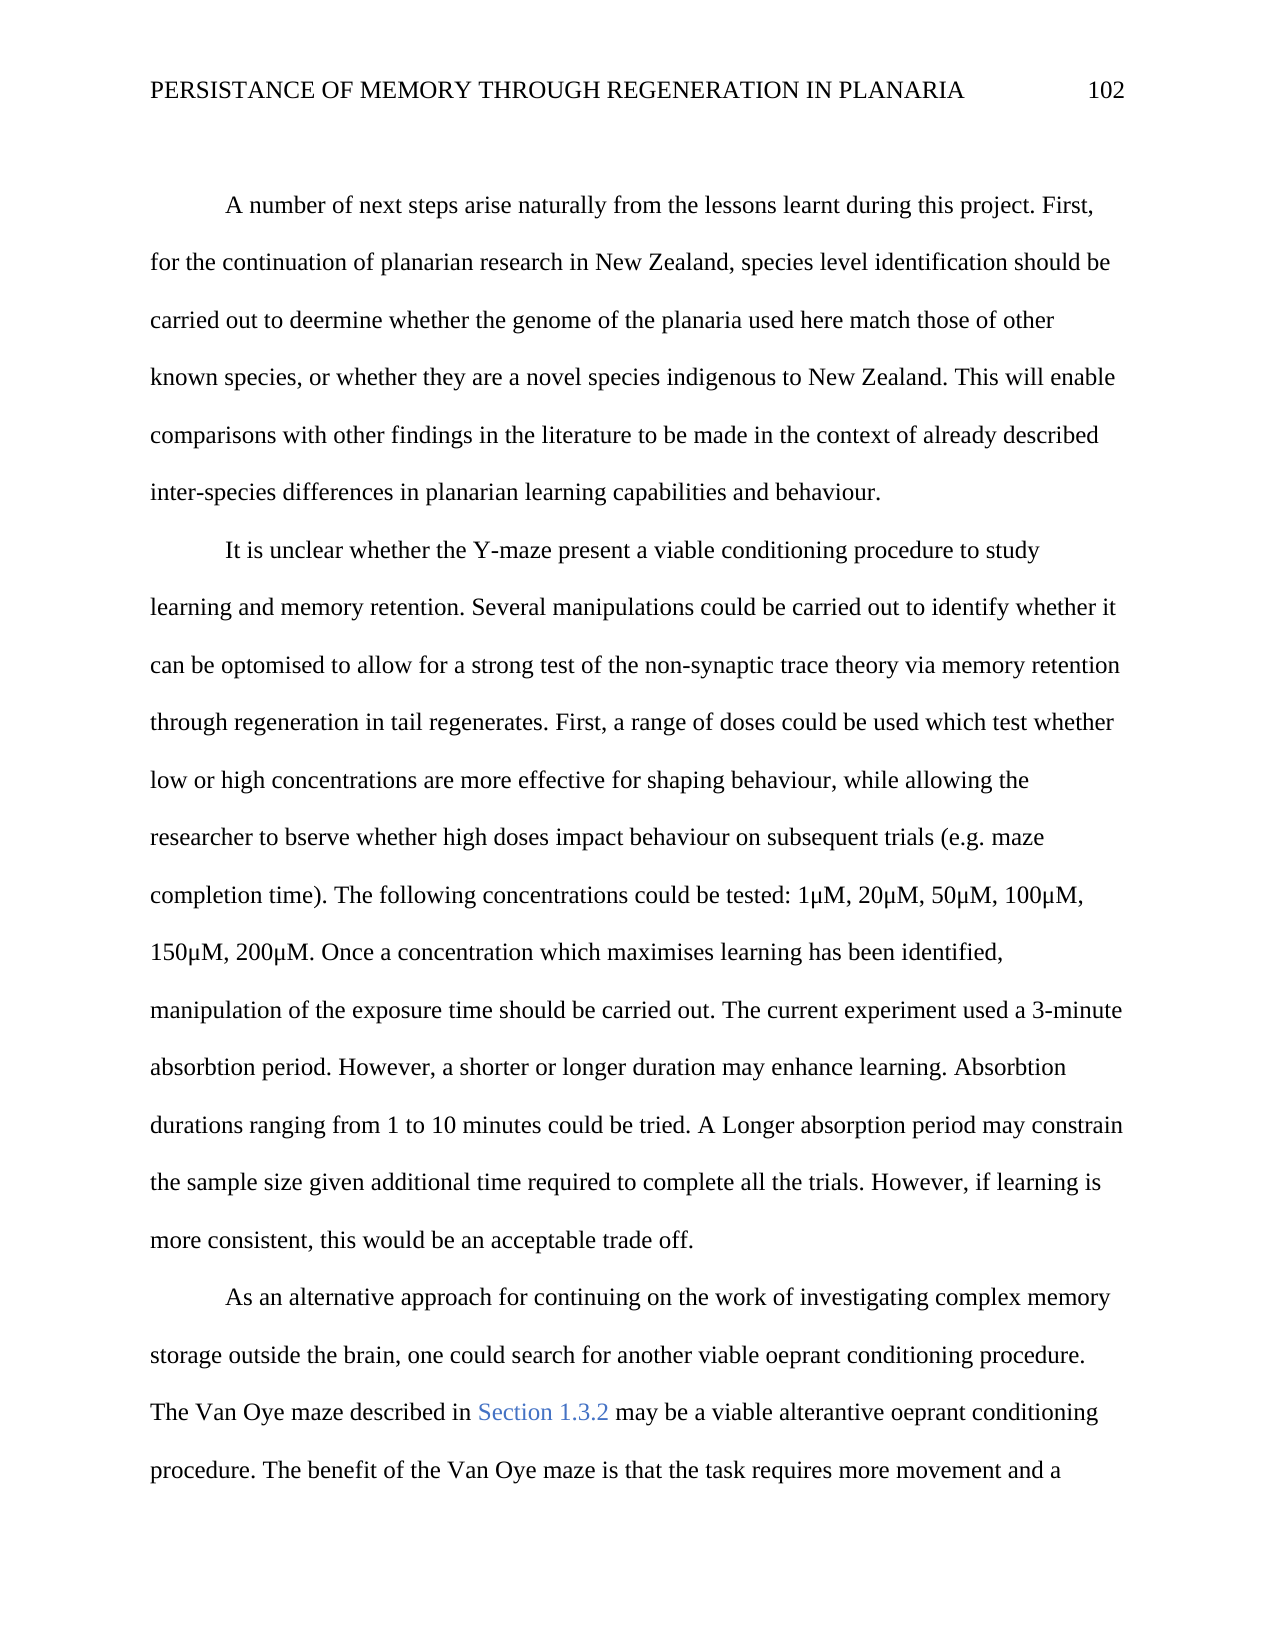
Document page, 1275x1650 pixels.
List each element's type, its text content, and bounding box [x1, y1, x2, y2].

text It is unclear whether the Y-maze present a viable conditioning procedure to study learning and memory retention. Several manipulations could be carried out to identify whether it can be optomised to allow for a strong test of the non-synaptic trace theory via memory retention through regeneration in tail regenerates. First, a range of doses could be used which test whether low or high concentrations are more effective for shaping behaviour, while allowing the researcher to bserve whether high doses impact behaviour on subsequent trials (e.g. maze completion time). The following concentrations could be tested: 1μM, 20μM, 50μM, 100μM, 150μM, 200μM. Once a concentration which maximises learning has been identified, manipulation of the exposure time should be carried out. The current experiment used a 3-minute absorbtion period. However, a shorter or longer duration may enhance learning. Absorbtion durations ranging from 1 to 10 minutes could be tried. A Longer absorption period may constrain the sample size given additional time required to complete all the trials. However, if learning is more consistent, this would be an acceptable trade off. [150, 535, 1125, 1254]
text A number of next steps arise naturally from the lessons learnt during this project. First, for the continuation of planarian research in New Zealand, species level identification should be carried out to deermine whether the genome of the planaria used here match those of other known species, or whether they are a novel species indigenous to New Zealand. This will enable comparisons with other findings in the literature to be made in the context of already described inter-species differences in planarian learning capabilities and behaviour. [150, 190, 1125, 506]
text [150, 1282, 1125, 1484]
